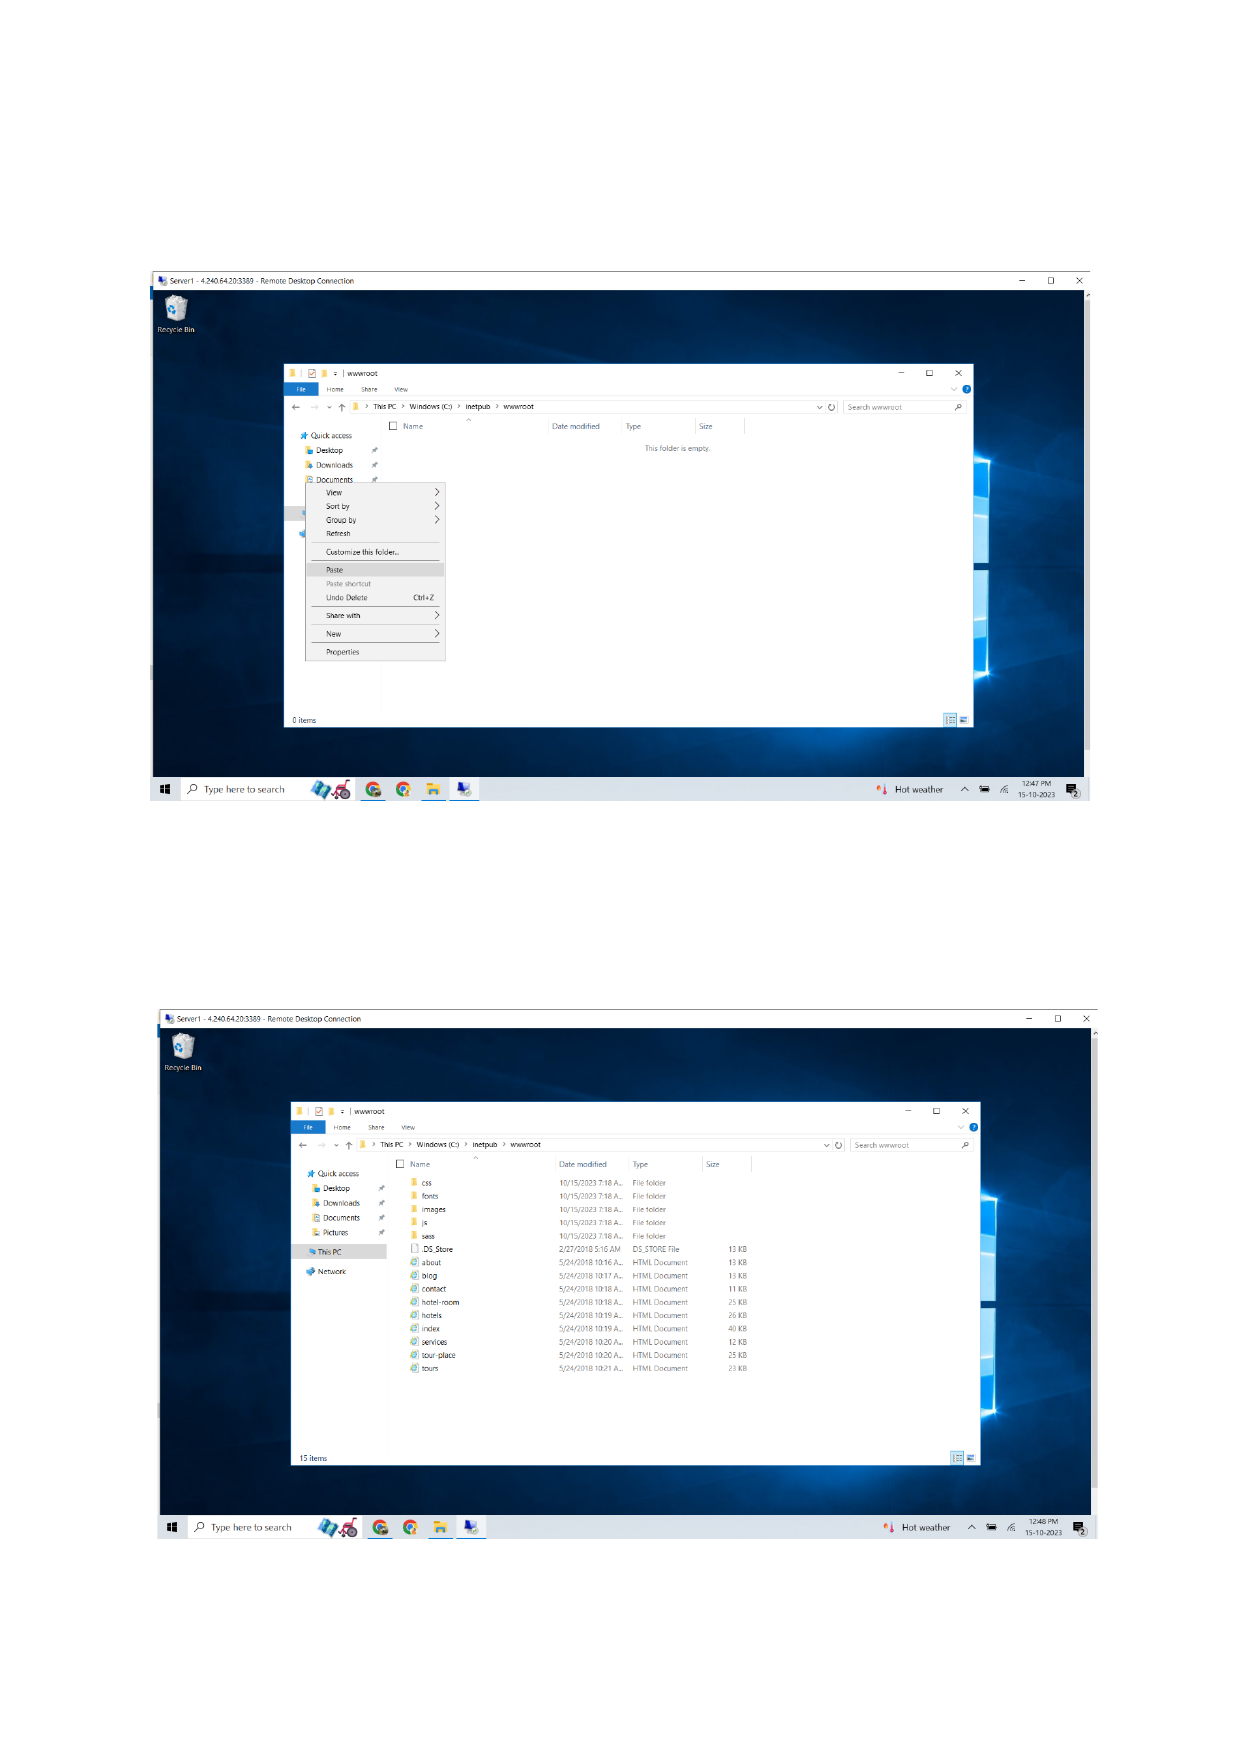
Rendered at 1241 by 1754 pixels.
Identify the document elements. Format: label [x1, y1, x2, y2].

picture [157, 1009, 1098, 1539]
picture [150, 271, 1091, 801]
